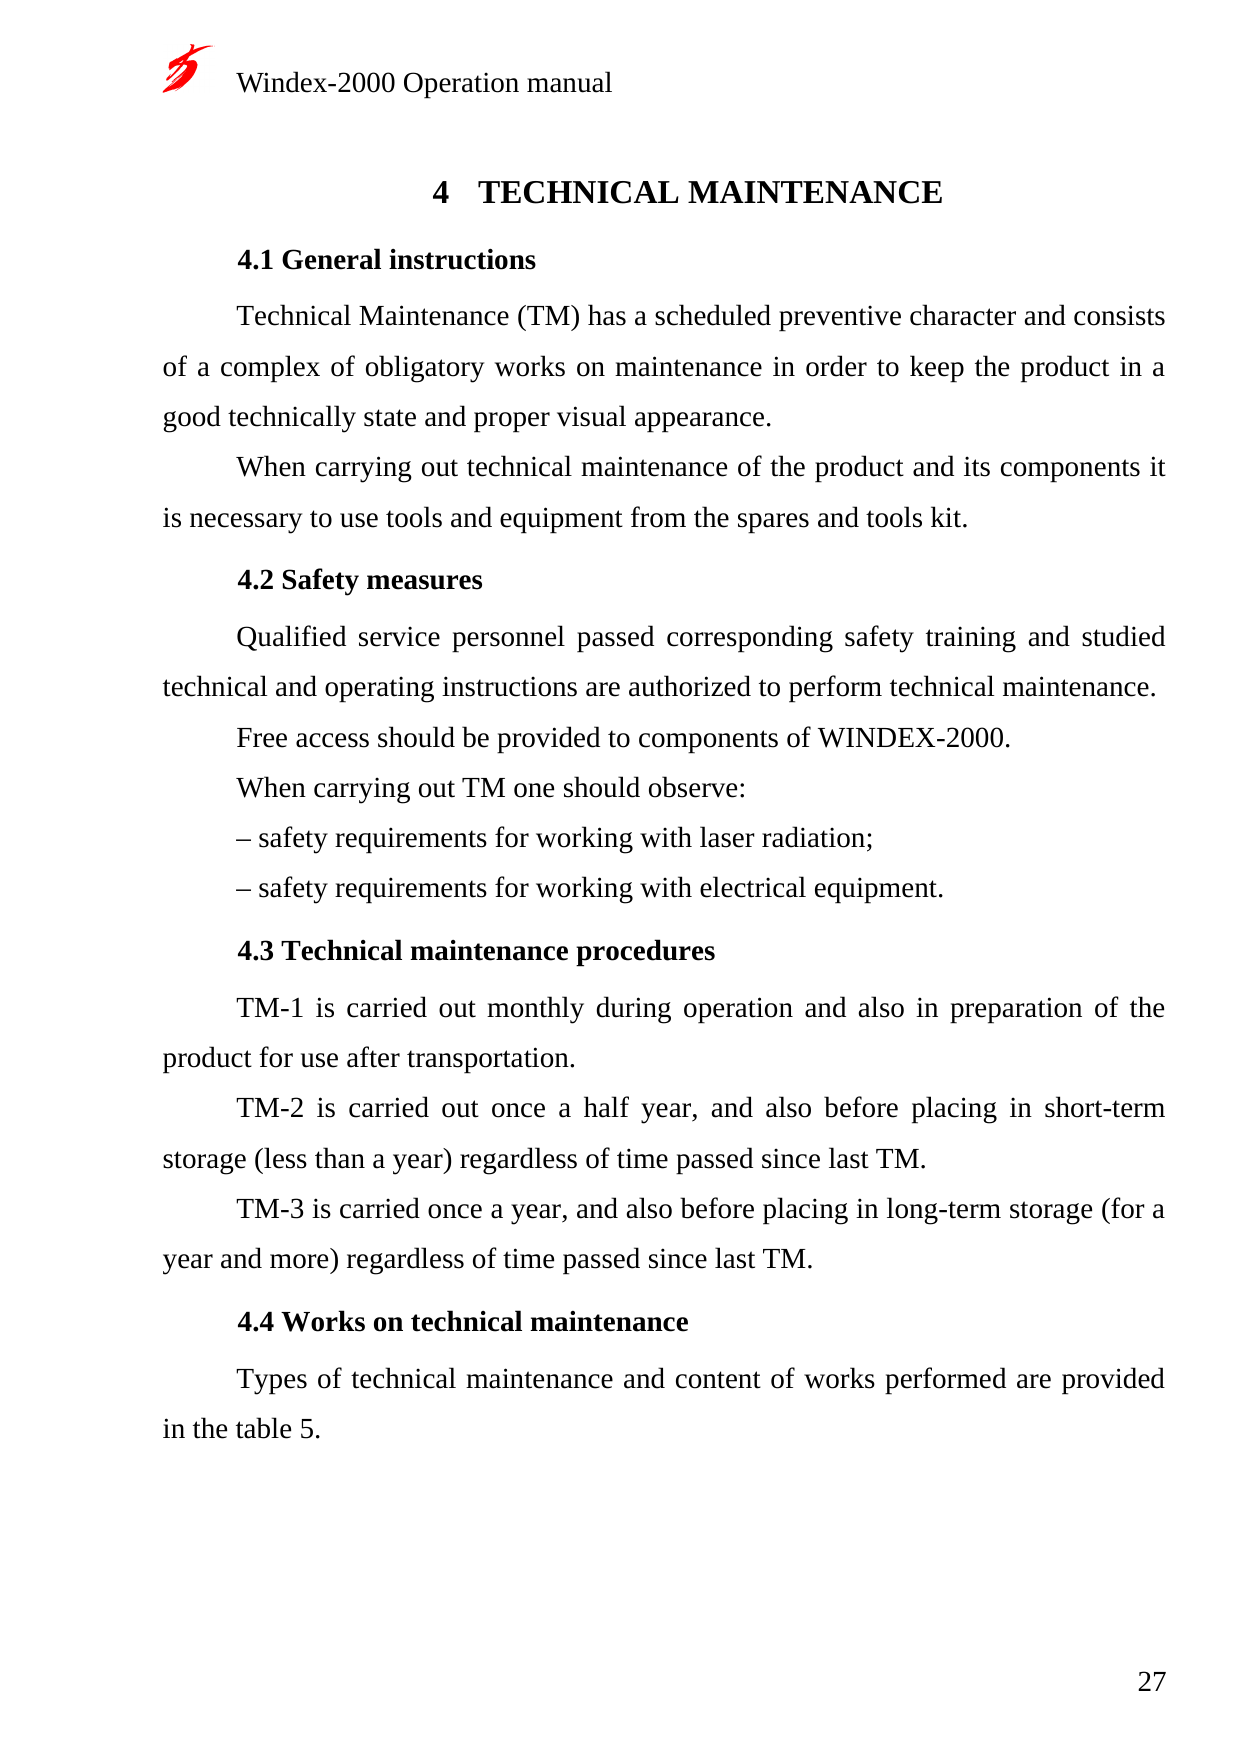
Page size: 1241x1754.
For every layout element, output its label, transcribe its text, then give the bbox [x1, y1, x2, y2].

subtitle 4.3 Technical maintenance procedures [162, 933, 1166, 967]
subtitle Technical maintenance [210, 172, 1166, 210]
subtitle 4.1 General instructions [162, 242, 1166, 275]
text When carrying out TM one should observe: [162, 770, 1166, 803]
text When carrying out technical maintenance of the product and its components it is necessary to use tools and equipment from the spares and tools kit. [162, 449, 1166, 533]
subtitle 4.2 Safety measures [162, 562, 1166, 596]
subtitle 4.4 Works on technical maintenance [162, 1304, 1166, 1338]
text Types of technical maintenance and content of works performed are provided in the table 5. [162, 1361, 1166, 1445]
text – safety requirements for working with electrical equipment. [162, 871, 1166, 904]
text Free access should be provided to components of WINDEX-2000. [162, 720, 1166, 753]
picture [162, 44, 215, 93]
text Qualified service personnel passed corresponding safety training and studied technical and operating instructions are authorized to perform technical maintenance. [162, 619, 1166, 703]
text TM-1 is carried out monthly during operation and also in preparation of the product for use after transportation. [162, 990, 1166, 1074]
text TM-2 is carried out once a half year, and also before placing in short-term storage (less than a year) regardless of time passed since last TM. [162, 1091, 1166, 1174]
text TM-3 is carried once a year, and also before placing in long-term storage (for a year and more) regardless of time passed since last TM. [162, 1191, 1166, 1275]
text Technical Maintenance (TM) has a scheduled preventive character and consists of a complex of obligatory works on maintenance in order to keep the product in a good technically state and proper visual appearance. [162, 298, 1166, 433]
text – safety requirements for working with laser radiation; [162, 820, 1166, 854]
